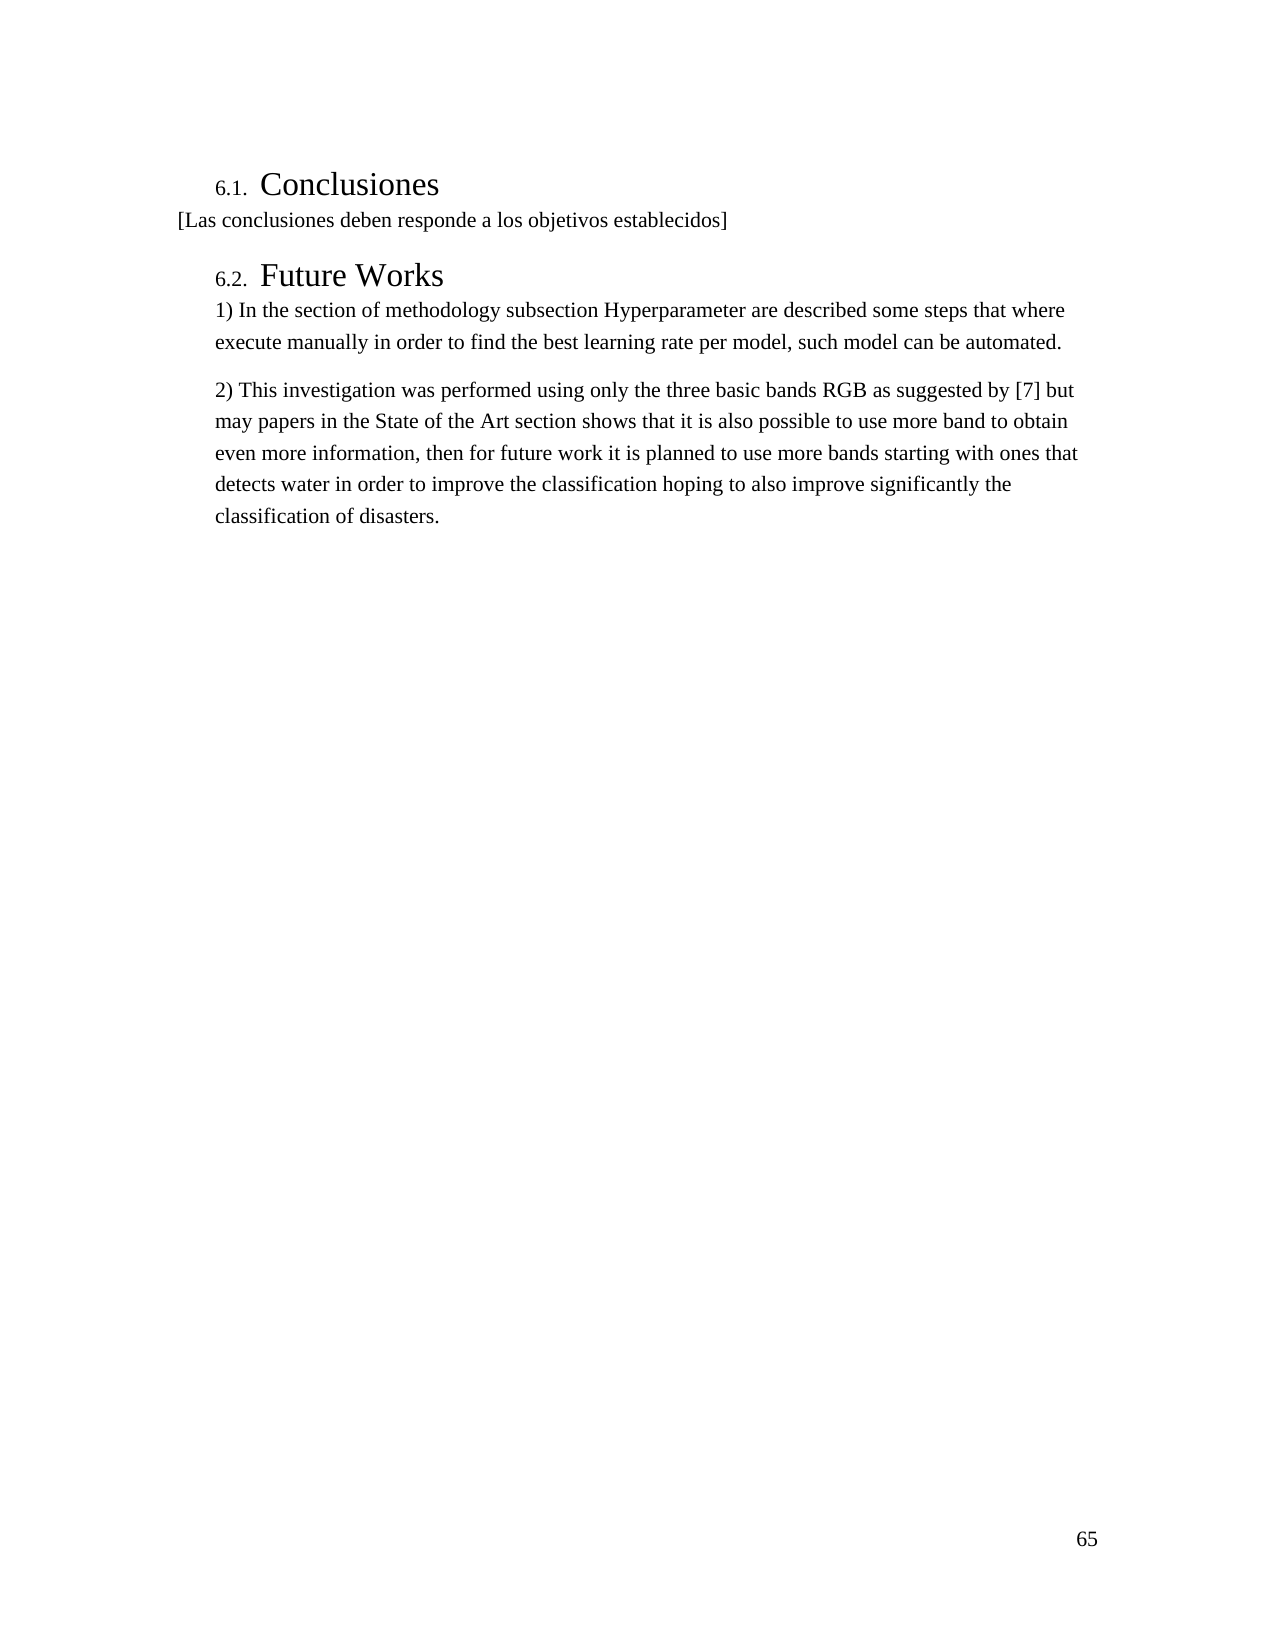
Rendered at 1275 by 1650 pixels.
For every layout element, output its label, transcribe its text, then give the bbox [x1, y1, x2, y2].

text 1) In the section of methodology subsection Hyperparameter are described some steps that where execute manually in order to find the best learning rate per model, such model can be automated. [215, 297, 1098, 354]
subtitle Future Works [215, 255, 1098, 293]
subtitle Conclusiones [215, 164, 1098, 203]
text [Las conclusiones deben responde a los objetivos establecidos] [177, 207, 1098, 232]
text 2) This investigation was performed using only the three basic bands RGB as suggested by [7] but may papers in the State of the Art section shows that it is also possible to use more band to obtain even more information, then for future work it is planned to use more bands starting with ones that detects water in order to improve the classification hoping to also improve significantly the classification of disasters. [215, 377, 1098, 528]
